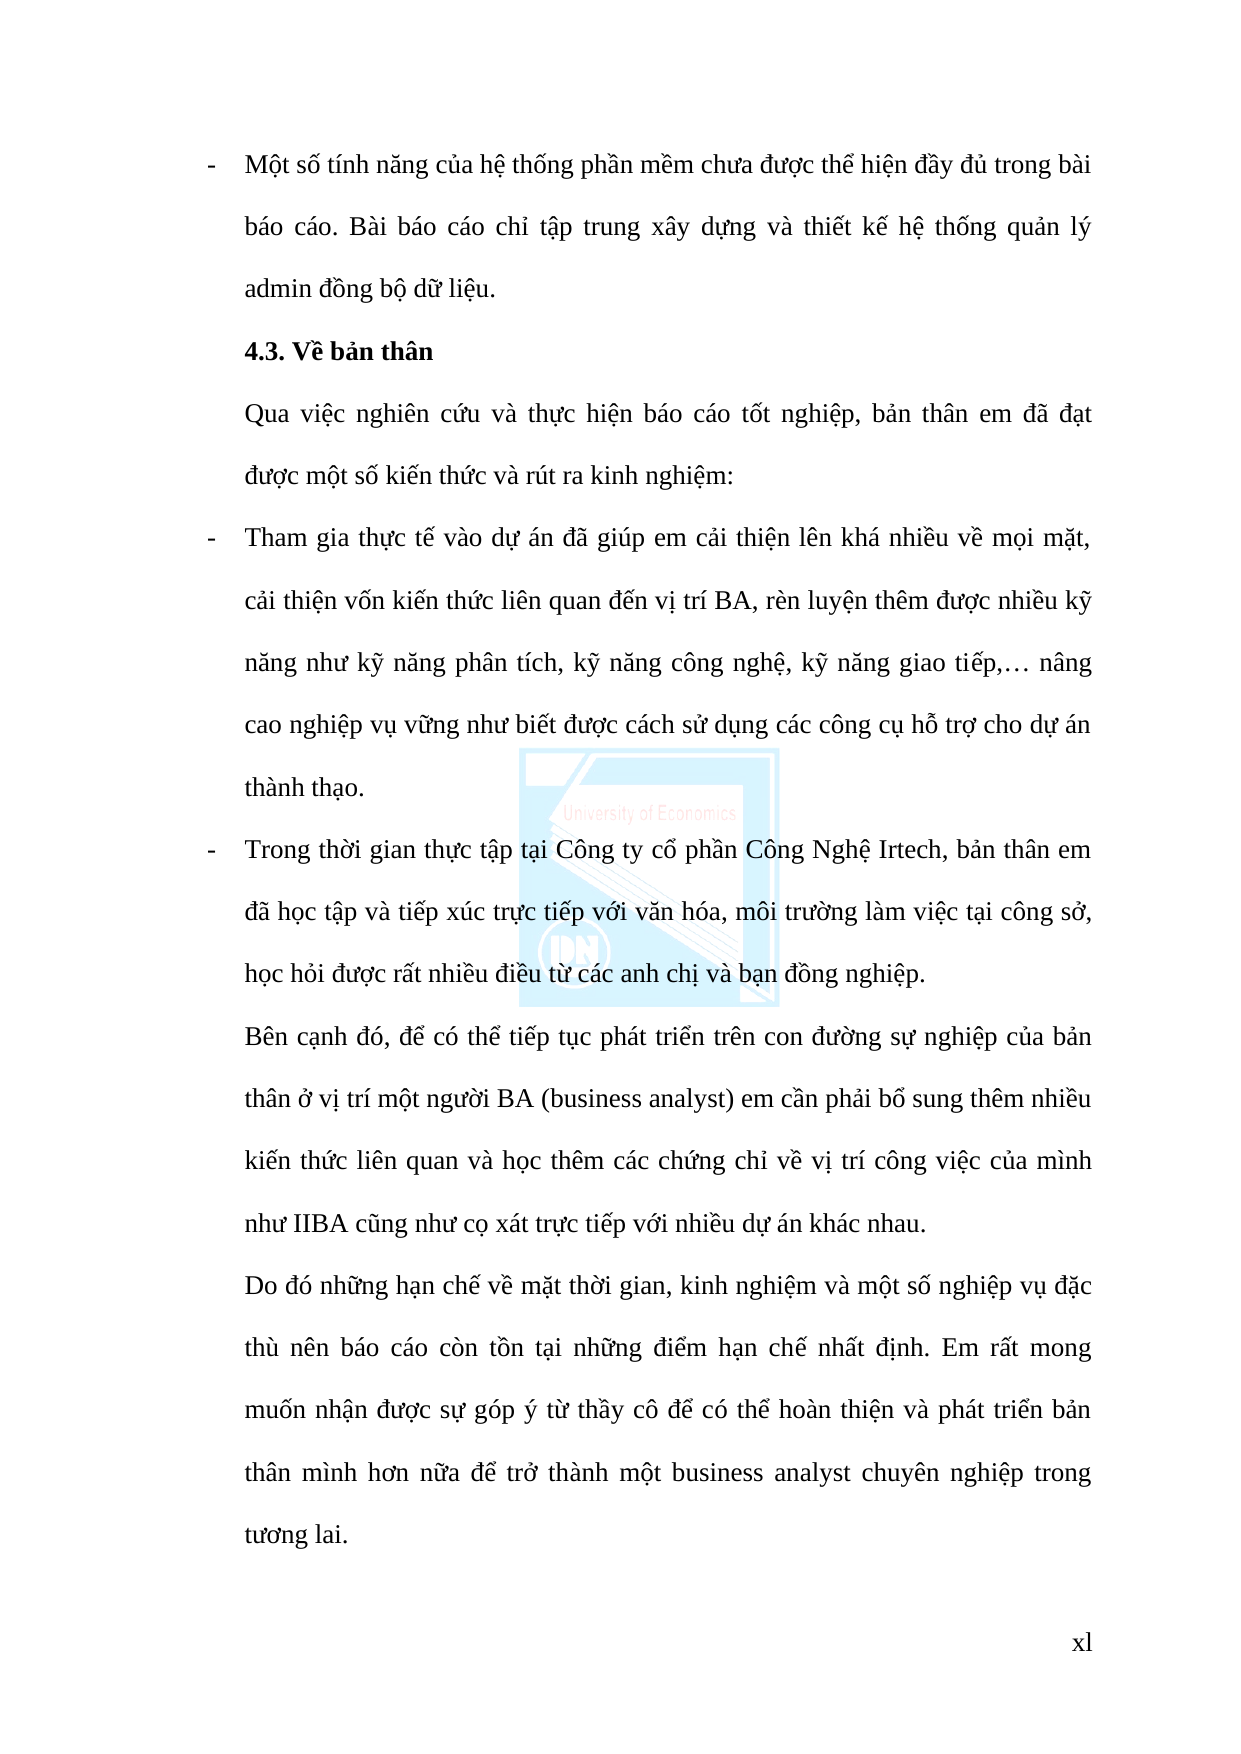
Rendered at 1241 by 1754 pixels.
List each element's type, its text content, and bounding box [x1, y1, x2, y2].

list Tham gia thực tế vào dự án đã giúp em cải thiện lên khá nhiều về mọi mặt, cải thiện vốn kiến thức liên quan đến vị trí BA, rèn luyện thêm được nhiều kỹ năng như kỹ năng phân tích, kỹ năng công nghệ, kỹ năng giao tiếp,… nâng cao nghiệp vụ vững như biết được cách sử dụng các công cụ hỗ trợ cho dự án thành thạo. [207, 521, 1092, 802]
list Do đó những hạn chế về mặt thời gian, kinh nghiệm và một số nghiệp vụ đặc thù nên báo cáo còn tồn tại những điểm hạn chế nhất định. Em rất mong muốn nhận được sự góp ý từ thầy cô để có thể hoàn thiện và phát triển bản thân mình hơn nữa để trở thành một business analyst chuyên nghiệp trong tương lai. [244, 1269, 1092, 1549]
list 4.3. Về bản thân [244, 334, 1092, 366]
list Qua việc nghiên cứu và thực hiện báo cáo tốt nghiệp, bản thân em đã đạt được một số kiến thức và rút ra kinh nghiệm: [244, 397, 1092, 490]
list Một số tính năng của hệ thống phần mềm chưa được thể hiện đầy đủ trong bài báo cáo. Bài báo cáo chỉ tập trung xây dựng và thiết kế hệ thống quản lý admin đồng bộ dữ liệu. [207, 148, 1092, 303]
list Bên cạnh đó, để có thể tiếp tục phát triển trên con đường sự nghiệp của bản thân ở vị trí một người BA (business analyst) em cần phải bổ sung thêm nhiều kiến thức liên quan và học thêm các chứng chỉ về vị trí công việc của mình như IIBA cũng như cọ xát trực tiếp với nhiều dự án khác nhau. [244, 1020, 1092, 1238]
list Trong thời gian thực tập tại Công ty cổ phần Công Nghệ Irtech, bản thân em đã học tập và tiếp xúc trực tiếp với văn hóa, môi trường làm việc tại công sở, học hỏi được rất nhiều điều từ các anh chị và bạn đồng nghiệp. [207, 833, 1092, 989]
